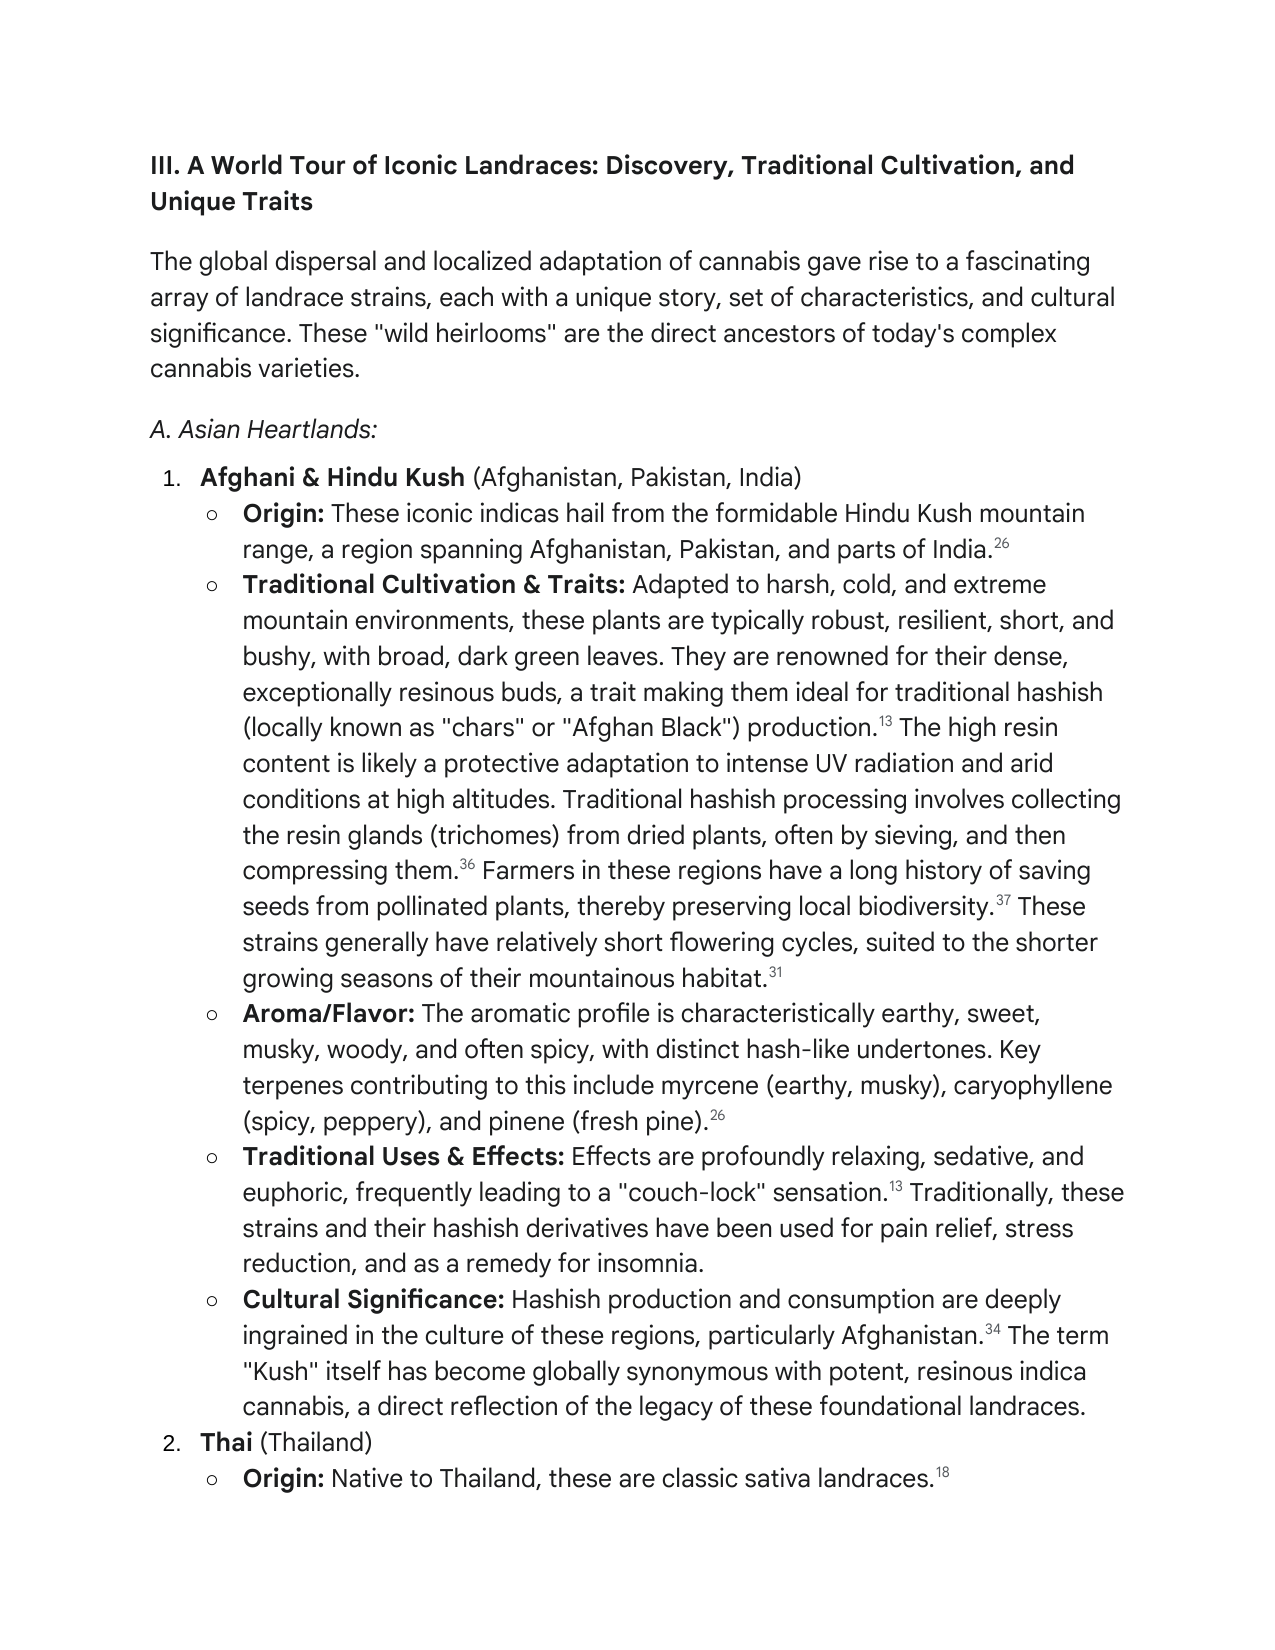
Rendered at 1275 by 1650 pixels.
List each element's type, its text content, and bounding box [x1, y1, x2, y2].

list Afghani & Hindu Kush (Afghanistan, Pakistan, India) [162, 463, 1125, 494]
list Aroma/Flavor: The aromatic profile is characteristically earthy, sweet, musky, woody, and often spicy, with distinct hash-like undertones. Key terpenes contributing to this include myrcene (earthy, musky), caryophyllene (spicy, peppery), and pinene (fresh pine).26 [205, 998, 1125, 1137]
text III. A World Tour of Iconic Landraces: Discovery, Traditional Cultivation, and Unique Traits [150, 150, 1125, 217]
text The global dispersal and localized adaptation of cannabis gave rise to a fascinating array of landrace strains, each with a unique story, set of characteristics, and cultural significance. These "wild heirlooms" are the direct ancestors of today's complex cannabis varieties. [150, 246, 1125, 385]
text A. Asian Heartlands: [150, 414, 1125, 446]
list Origin: These iconic indicas hail from the formidable Hindu Kush mountain range, a region spanning Afghanistan, Pakistan, and parts of India.26 [205, 498, 1125, 565]
list Origin: Native to Thailand, these are classic sativa landraces.18 [205, 1463, 1125, 1494]
list Traditional Cultivation & Traits: Adapted to harsh, cold, and extreme mountain environments, these plants are typically robust, resilient, short, and bushy, with broad, dark green leaves. They are renowned for their dense, exceptionally resinous buds, a trait making them ideal for traditional hashish (locally known as "chars" or "Afghan Black") production.13 The high resin content is likely a protective adaptation to intense UV radiation and arid conditions at high altitudes. Traditional hashish processing involves collecting the resin glands (trichomes) from dried plants, often by sieving, and then compressing them.36 Farmers in these regions have a long history of saving seeds from pollinated plants, thereby preserving local biodiversity.37 These strains generally have relatively short flowering cycles, suited to the shorter growing seasons of their mountainous habitat.31 [205, 570, 1125, 994]
list Traditional Uses & Effects: Effects are profoundly relaxing, sedative, and euphoric, frequently leading to a "couch-lock" sensation.13 Traditionally, these strains and their hashish derivatives have been used for pain relief, stress reduction, and as a remedy for insomnia. [205, 1141, 1125, 1280]
list Thai (Thailand) [162, 1427, 1125, 1459]
list Cultural Significance: Hashish production and consumption are deeply ingrained in the culture of these regions, particularly Afghanistan.34 The term "Kush" itself has become globally synonymous with potent, resinous indica cannabis, a direct reflection of the legacy of these foundational landraces. [205, 1284, 1125, 1423]
